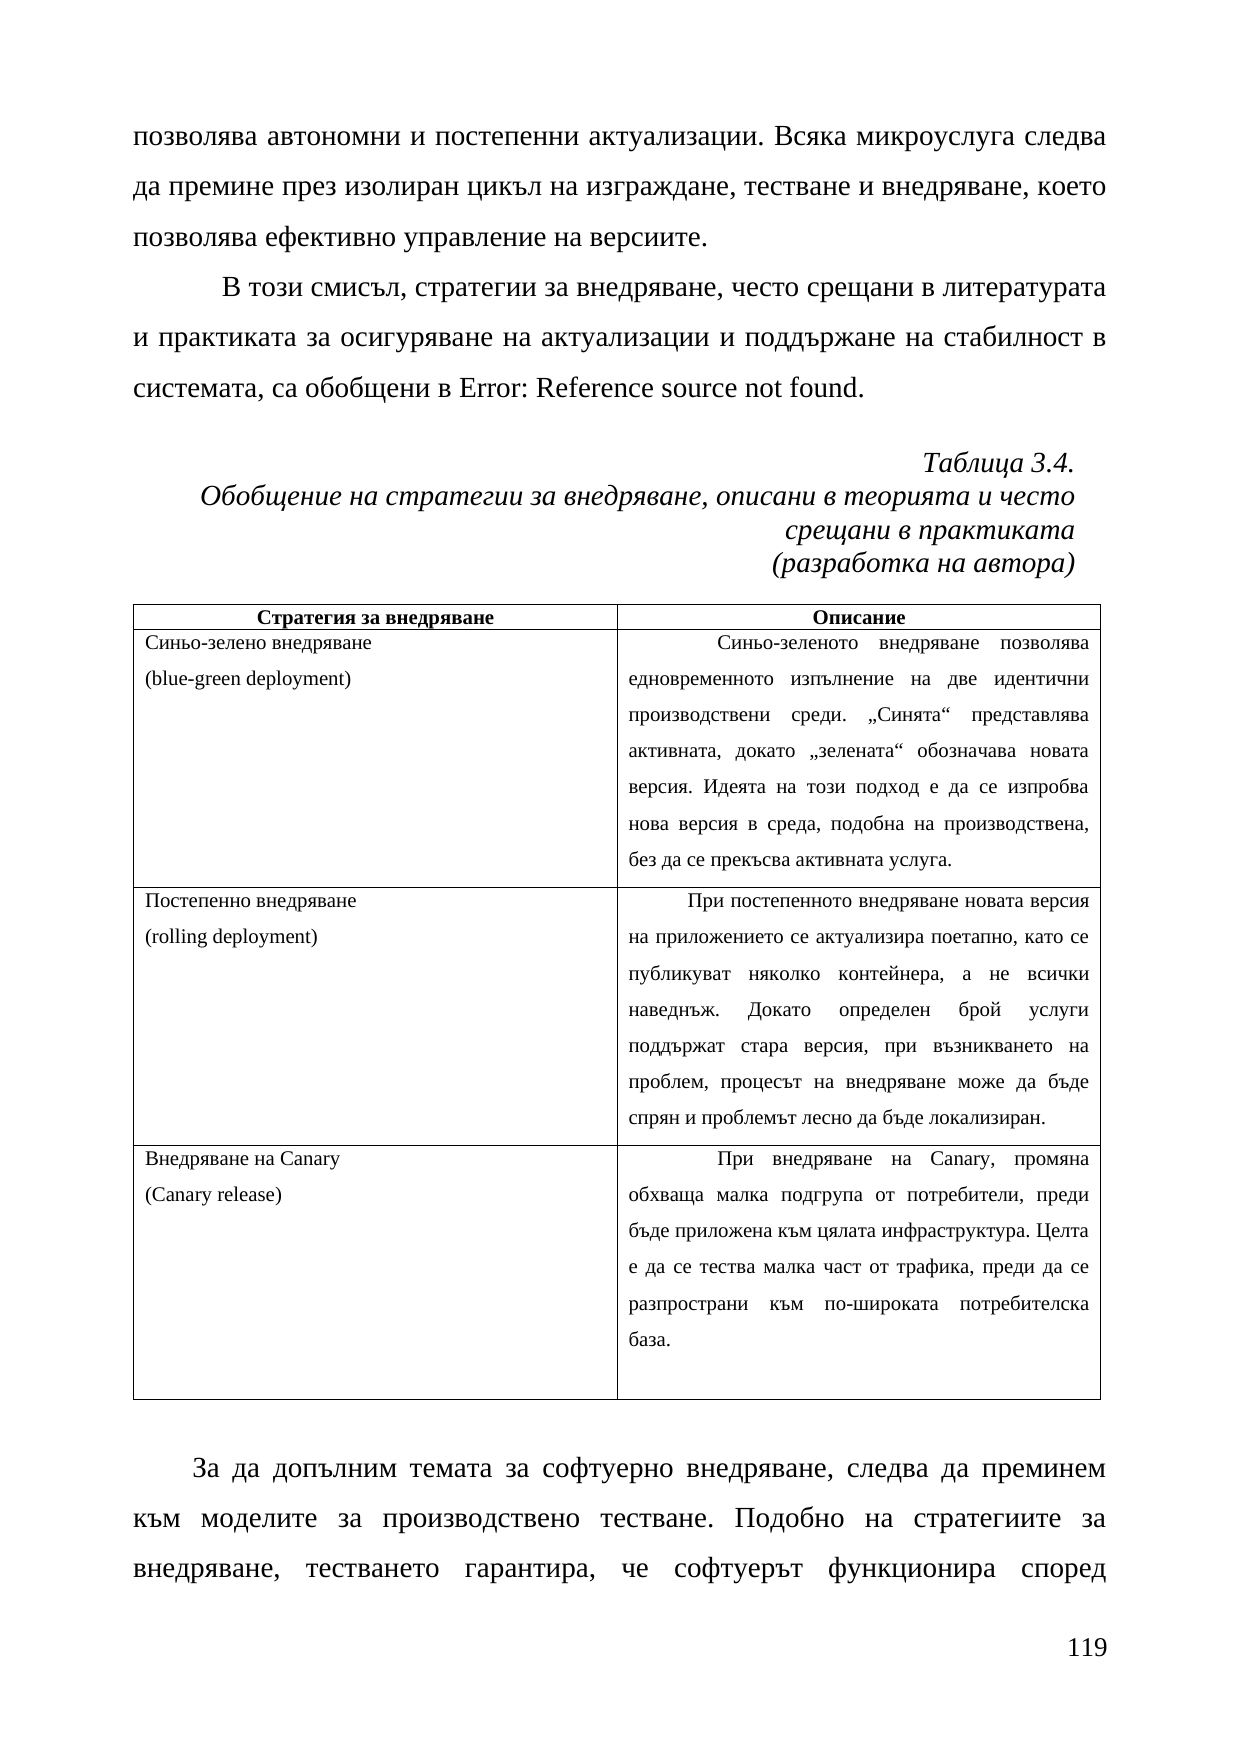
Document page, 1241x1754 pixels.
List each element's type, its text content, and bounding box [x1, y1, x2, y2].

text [133, 1450, 1107, 1584]
table_cell Синьо-зеленото внедряване позволява едновременното изпълнение на две идентични производствени среди. „Синята“ представлява активната, докато „зелената“ обозначава новата версия. Идеята на този подход е да се изпробва нова версия в среда, подобна на производствена, без да се прекъсва активната услуга. [618, 630, 1100, 887]
table_cell Постепенно внедряване (rolling deployment) [134, 888, 617, 1145]
table_cell Внедряване на Canary (Canary release) [134, 1146, 617, 1399]
table_cell При внедряване на Canary, промяна обхваща малка подгрупа от потребители, преди бъде приложена към цялата инфраструктура. Целта е да се тества малка част от трафика, преди да се разпространи към по-широката потребителска база. [618, 1146, 1100, 1399]
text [133, 118, 1107, 252]
table_header Описание [618, 605, 1100, 629]
title Таблица 3.4. Обобщение на стратегии за внедряване, описани в теорията и често срещани в практиката (разработка на автора) [192, 445, 1078, 579]
table_header Стратегия за внедряване [134, 605, 617, 629]
table_cell Синьо-зелено внедряване (blue-green deployment) [134, 630, 617, 887]
table_cell При постепенното внедряване новата версия на приложението се актуализира поетапно, като се публикуват няколко контейнера, а не всички наведнъж. Докато определен брой услуги поддържат стара версия, при възникването на проблем, процесът на внедряване може да бъде спрян и проблемът лесно да бъде локализиран. [618, 888, 1100, 1145]
